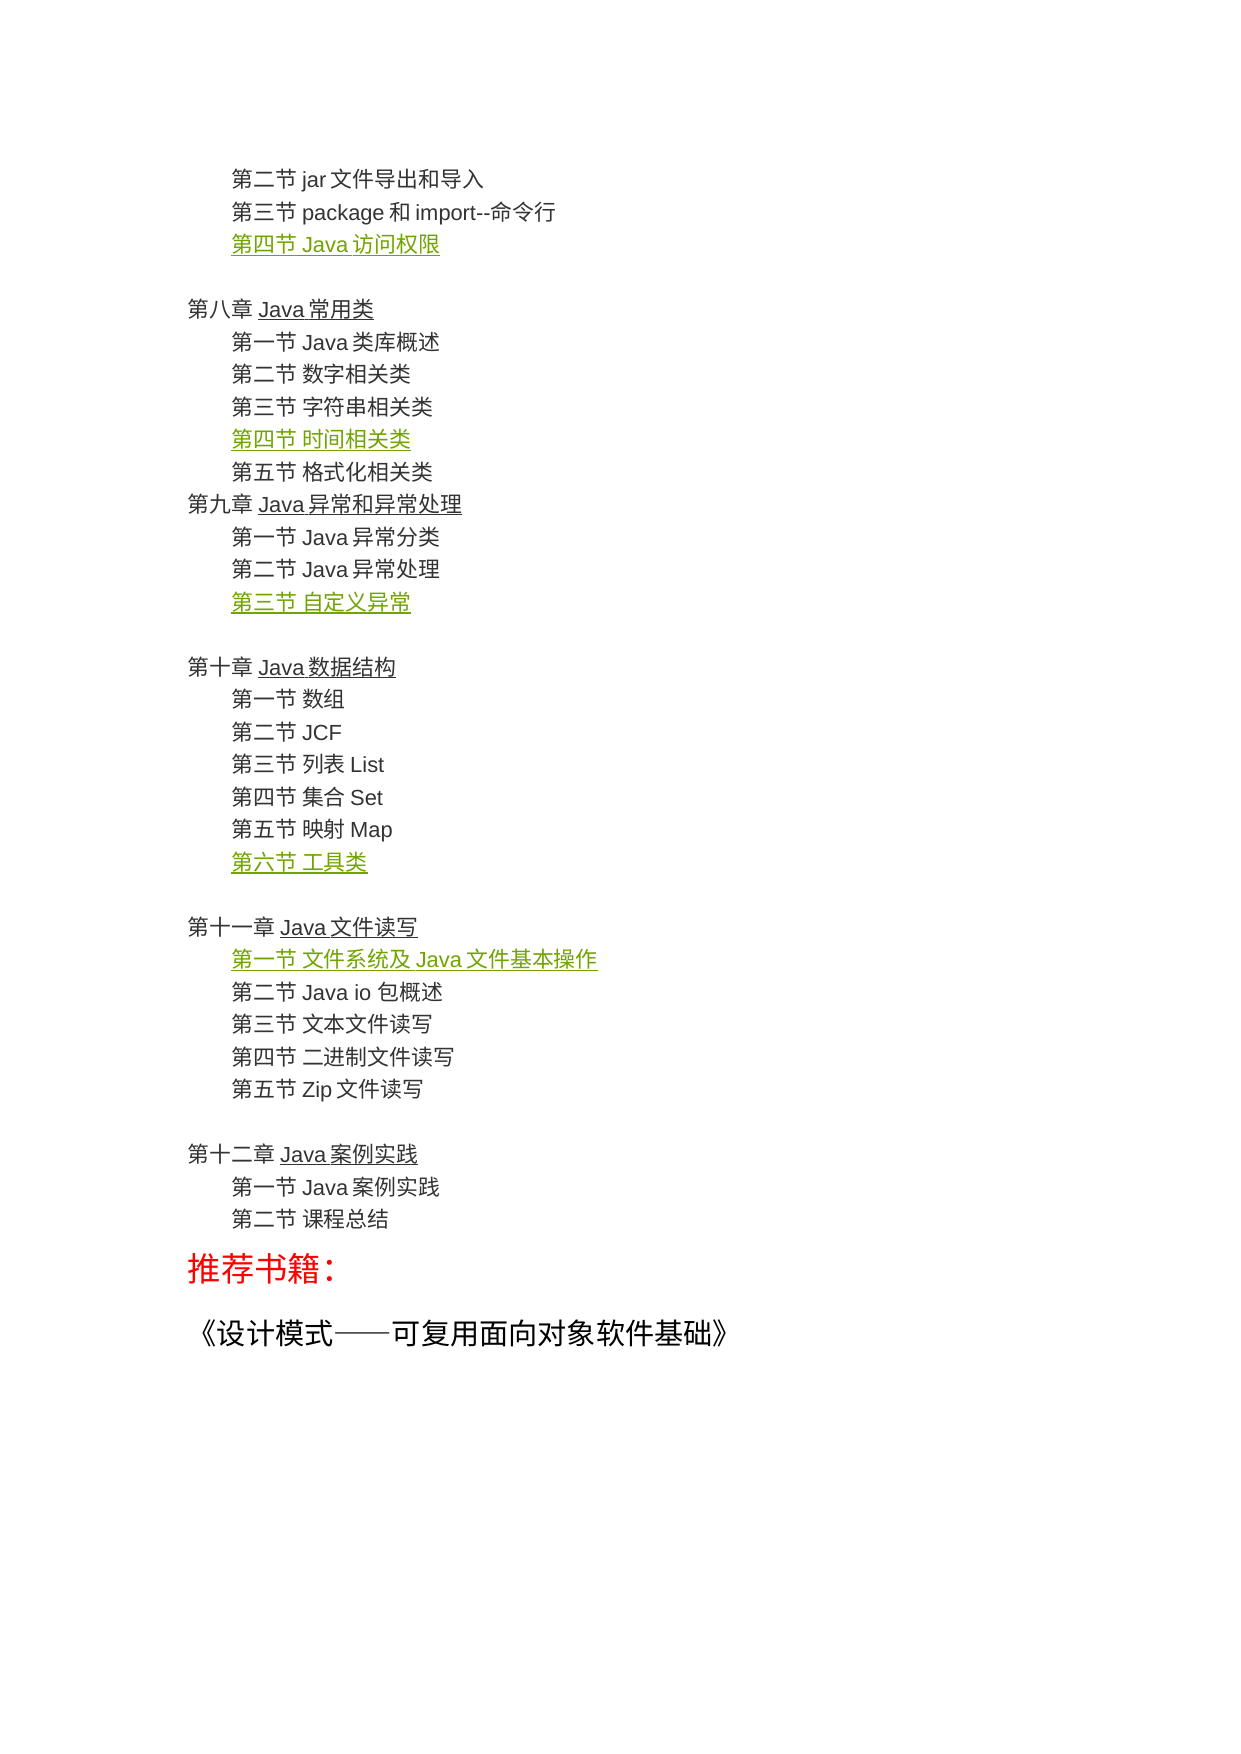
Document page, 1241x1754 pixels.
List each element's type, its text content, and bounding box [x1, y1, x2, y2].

text 第一节 数组 [187, 682, 1053, 714]
text 第十章 Java数据结构 [187, 649, 1053, 682]
text 第三节 文本文件读写 [187, 1007, 1053, 1039]
text 第二节 Java io 包概述 [187, 974, 1053, 1007]
text 第五节 格式化相关类 [187, 454, 1053, 487]
text 第五节 映射Map [187, 812, 1053, 844]
text 第二节 jar文件导出和导入 [187, 162, 1053, 194]
text 第三节 列表List [187, 747, 1053, 779]
text 第四节 Java访问权限 [187, 227, 1053, 259]
text 第十二章 Java案例实践 [187, 1137, 1053, 1169]
text 第一节 Java案例实践 [187, 1169, 1053, 1202]
text 第八章 Java常用类 [187, 292, 1053, 324]
text 推荐书籍： [187, 1234, 1053, 1299]
text 第二节 课程总结 [187, 1202, 1053, 1234]
text 第四节 时间相关类 [187, 422, 1053, 454]
text 第二节 Java异常处理 [187, 552, 1053, 584]
text 《设计模式——可复用面向对象软件基础》 [187, 1299, 1053, 1364]
text 第一节 Java异常分类 [187, 519, 1053, 552]
text 第九章 Java异常和异常处理 [187, 487, 1053, 519]
text 第二节 JCF [187, 714, 1053, 747]
text 第三节 字符串相关类 [187, 389, 1053, 422]
text 第三节 自定义异常 [187, 584, 1053, 617]
text 第五节 Zip文件读写 [187, 1072, 1053, 1104]
text 第六节 工具类 [187, 844, 1053, 877]
text 第十一章 Java文件读写 [187, 909, 1053, 942]
text 第二节 数字相关类 [187, 357, 1053, 389]
text 第四节 二进制文件读写 [187, 1039, 1053, 1072]
text 第一节 Java类库概述 [187, 324, 1053, 357]
text 第三节 package和import--命令行 [187, 194, 1053, 227]
text 第四节 集合Set [187, 779, 1053, 812]
text 第一节 文件系统及Java文件基本操作 [187, 942, 1053, 974]
